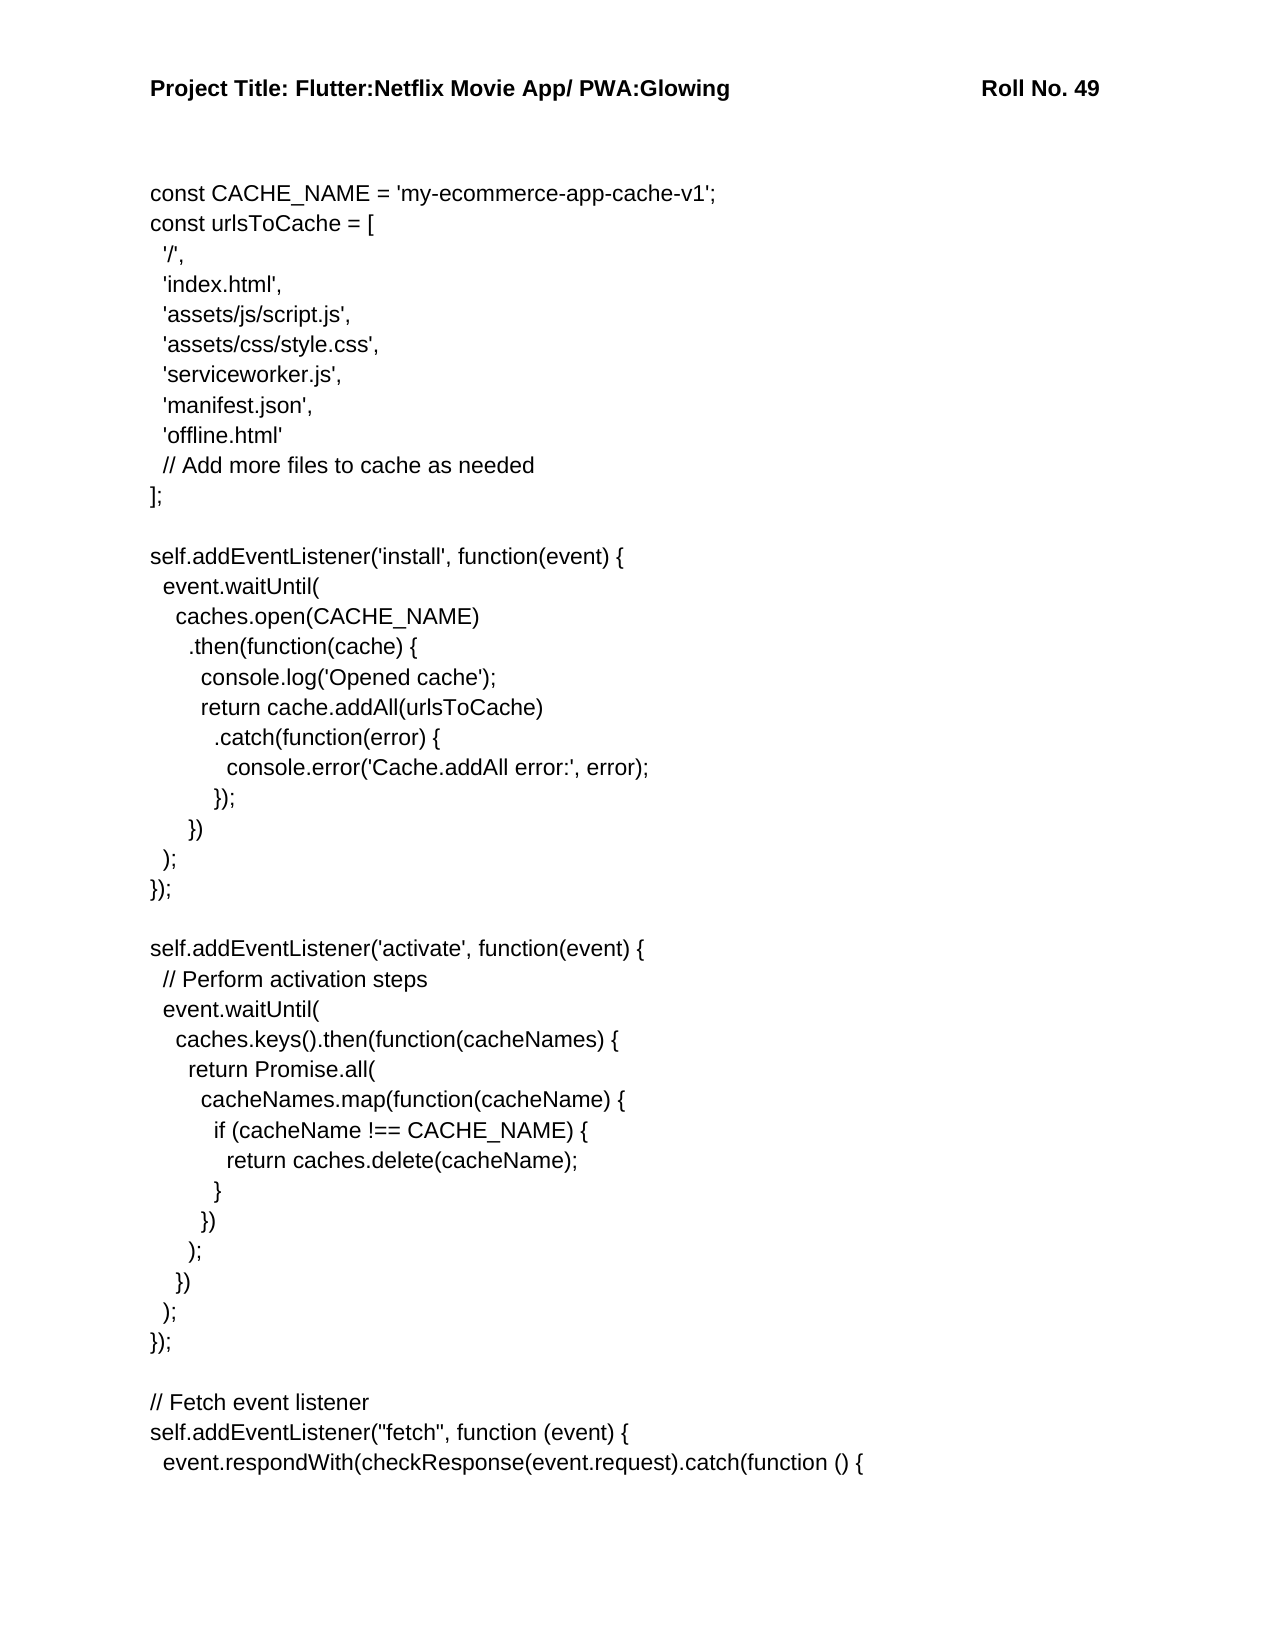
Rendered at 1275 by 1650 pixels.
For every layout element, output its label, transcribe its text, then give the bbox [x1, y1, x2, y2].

text self.addEventListener('install', function(event) { [150, 543, 1125, 569]
text ); [150, 1298, 1125, 1324]
text return cache.addAll(urlsToCache) [150, 694, 1125, 720]
text .then(function(cache) { [150, 633, 1125, 660]
text .catch(function(error) { [150, 724, 1125, 750]
text ); [150, 1237, 1125, 1264]
text 'assets/js/script.js', [150, 301, 1125, 327]
text } [150, 1177, 1125, 1203]
text 'manifest.json', [150, 392, 1125, 418]
text // Perform activation steps [150, 966, 1125, 992]
text console.log('Opened cache'); [150, 663, 1125, 690]
text '/', [150, 241, 1125, 267]
text self.addEventListener("fetch", function (event) { [150, 1419, 1125, 1445]
text self.addEventListener('activate', function(event) { [150, 935, 1125, 962]
text cacheNames.map(function(cacheName) { [150, 1086, 1125, 1113]
text event.waitUntil( [150, 573, 1125, 599]
text }) [150, 1207, 1125, 1234]
text return caches.delete(cacheName); [150, 1147, 1125, 1173]
text return Promise.all( [150, 1056, 1125, 1083]
text if (cacheName !== CACHE_NAME) { [150, 1117, 1125, 1143]
text }); [150, 1328, 1125, 1354]
text event.waitUntil( [150, 996, 1125, 1022]
text }) [150, 1268, 1125, 1294]
text const urlsToCache = [ [150, 210, 1125, 237]
text caches.open(CACHE_NAME) [150, 603, 1125, 629]
text 'index.html', [150, 271, 1125, 297]
text ]; [150, 482, 1125, 509]
text // Fetch event listener [150, 1388, 1125, 1415]
text }); [150, 875, 1125, 901]
text // Add more files to cache as needed [150, 452, 1125, 478]
text 'offline.html' [150, 422, 1125, 448]
text }) [150, 814, 1125, 841]
text event.respondWith(checkResponse(event.request).catch(function () { [150, 1449, 1125, 1475]
text 'assets/css/style.css', [150, 331, 1125, 358]
text console.error('Cache.addAll error:', error); [150, 754, 1125, 781]
text 'serviceworker.js', [150, 361, 1125, 388]
text const CACHE_NAME = 'my-ecommerce-app-cache-v1'; [150, 180, 1125, 207]
text ); [150, 845, 1125, 871]
text caches.keys().then(function(cacheNames) { [150, 1026, 1125, 1052]
text }); [150, 784, 1125, 811]
